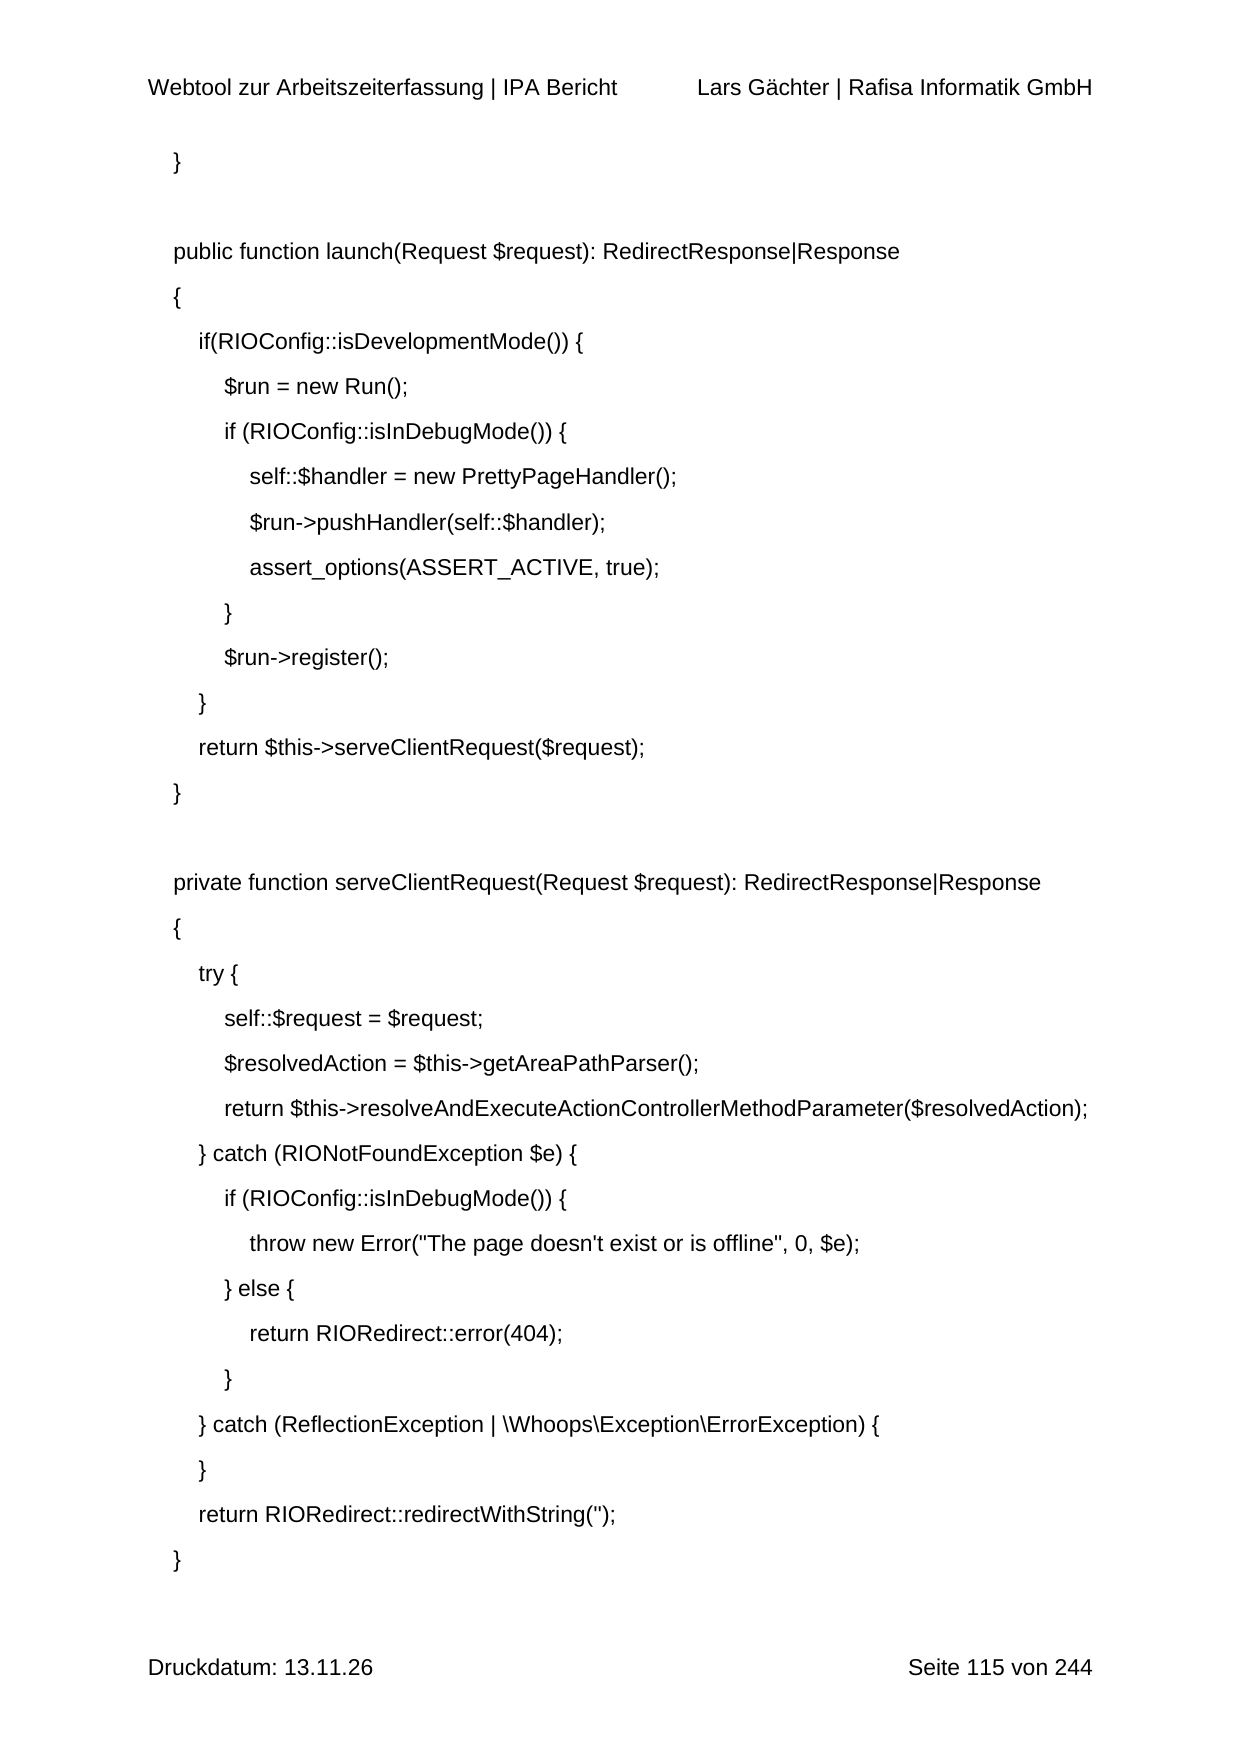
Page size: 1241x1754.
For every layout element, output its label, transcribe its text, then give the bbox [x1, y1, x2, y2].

text self::$request = $request; [148, 1004, 1093, 1031]
text return RIORedirect::redirectWithString(''); [148, 1501, 1093, 1527]
text { [148, 283, 1093, 309]
text } [148, 1456, 1093, 1482]
text if(RIOConfig::isDevelopmentMode()) { [148, 328, 1093, 354]
text $run->register(); [148, 644, 1093, 670]
text throw new Error("The page doesn't exist or is offline", 0, $e); [148, 1230, 1093, 1256]
text return $this->serveClientRequest($request); [148, 734, 1093, 760]
text } catch (RIONotFoundException $e) { [148, 1140, 1093, 1166]
text } [148, 779, 1093, 805]
text } else { [148, 1275, 1093, 1302]
text if (RIOConfig::isInDebugMode()) { [148, 1185, 1093, 1211]
text } [148, 148, 1093, 174]
text } [148, 1365, 1093, 1392]
text } [148, 1546, 1093, 1572]
text { [148, 914, 1093, 941]
text } [148, 599, 1093, 625]
text public function launch(Request $request): RedirectResponse|Response [148, 238, 1093, 264]
text try { [148, 959, 1093, 986]
text private function serveClientRequest(Request $request): RedirectResponse|Response [148, 869, 1093, 896]
text } [148, 689, 1093, 715]
text } catch (ReflectionException | \Whoops\Exception\ErrorException) { [148, 1411, 1093, 1437]
text $resolvedAction = $this->getAreaPathParser(); [148, 1050, 1093, 1076]
text self::$handler = new PrettyPageHandler(); [148, 463, 1093, 490]
text $run->pushHandler(self::$handler); [148, 508, 1093, 535]
text $run = new Run(); [148, 373, 1093, 399]
text return $this->resolveAndExecuteActionControllerMethodParameter($resolvedAction); [148, 1095, 1093, 1121]
text if (RIOConfig::isInDebugMode()) { [148, 418, 1093, 444]
text return RIORedirect::error(404); [148, 1320, 1093, 1347]
text assert_options(ASSERT_ACTIVE, true); [148, 553, 1093, 580]
